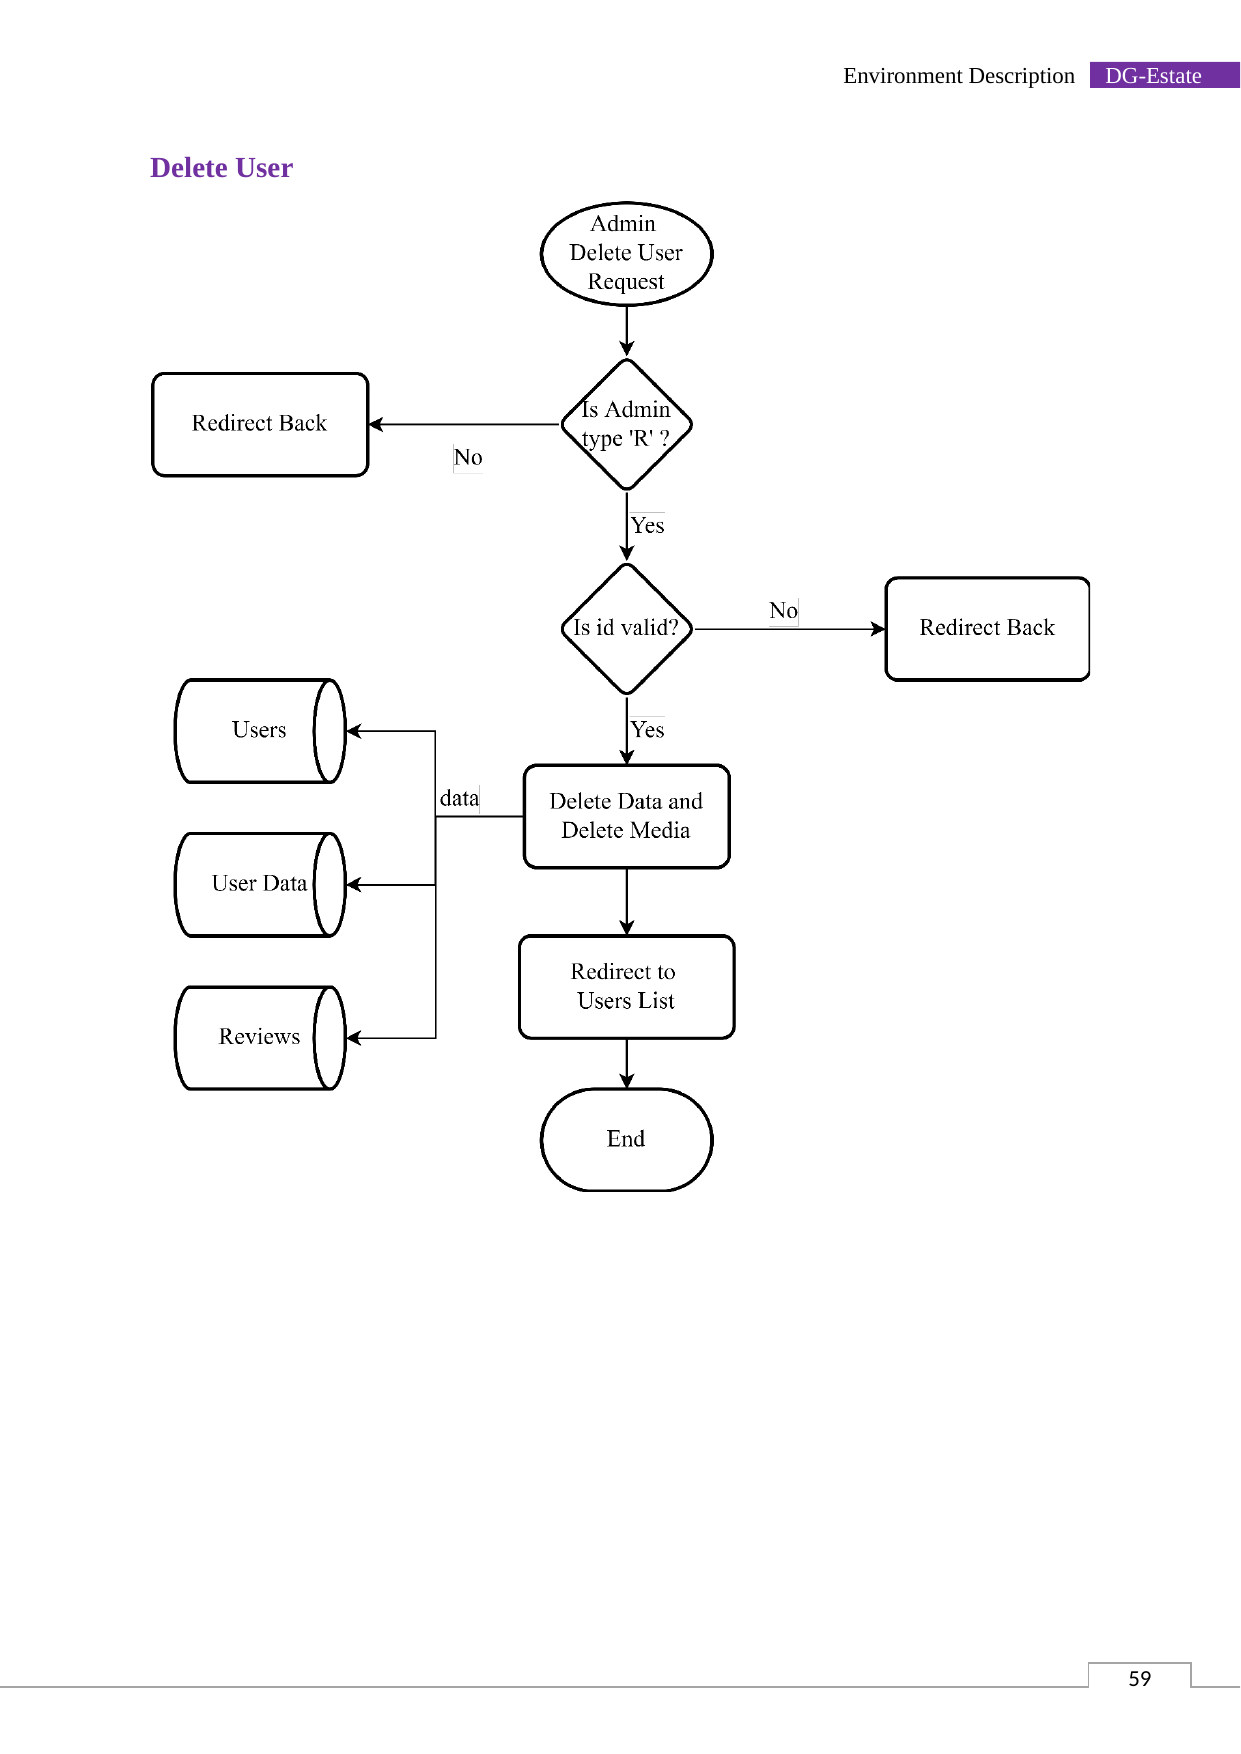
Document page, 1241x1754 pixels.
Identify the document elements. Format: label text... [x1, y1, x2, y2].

picture [150, 200, 1091, 1192]
title Delete User [150, 150, 1090, 183]
